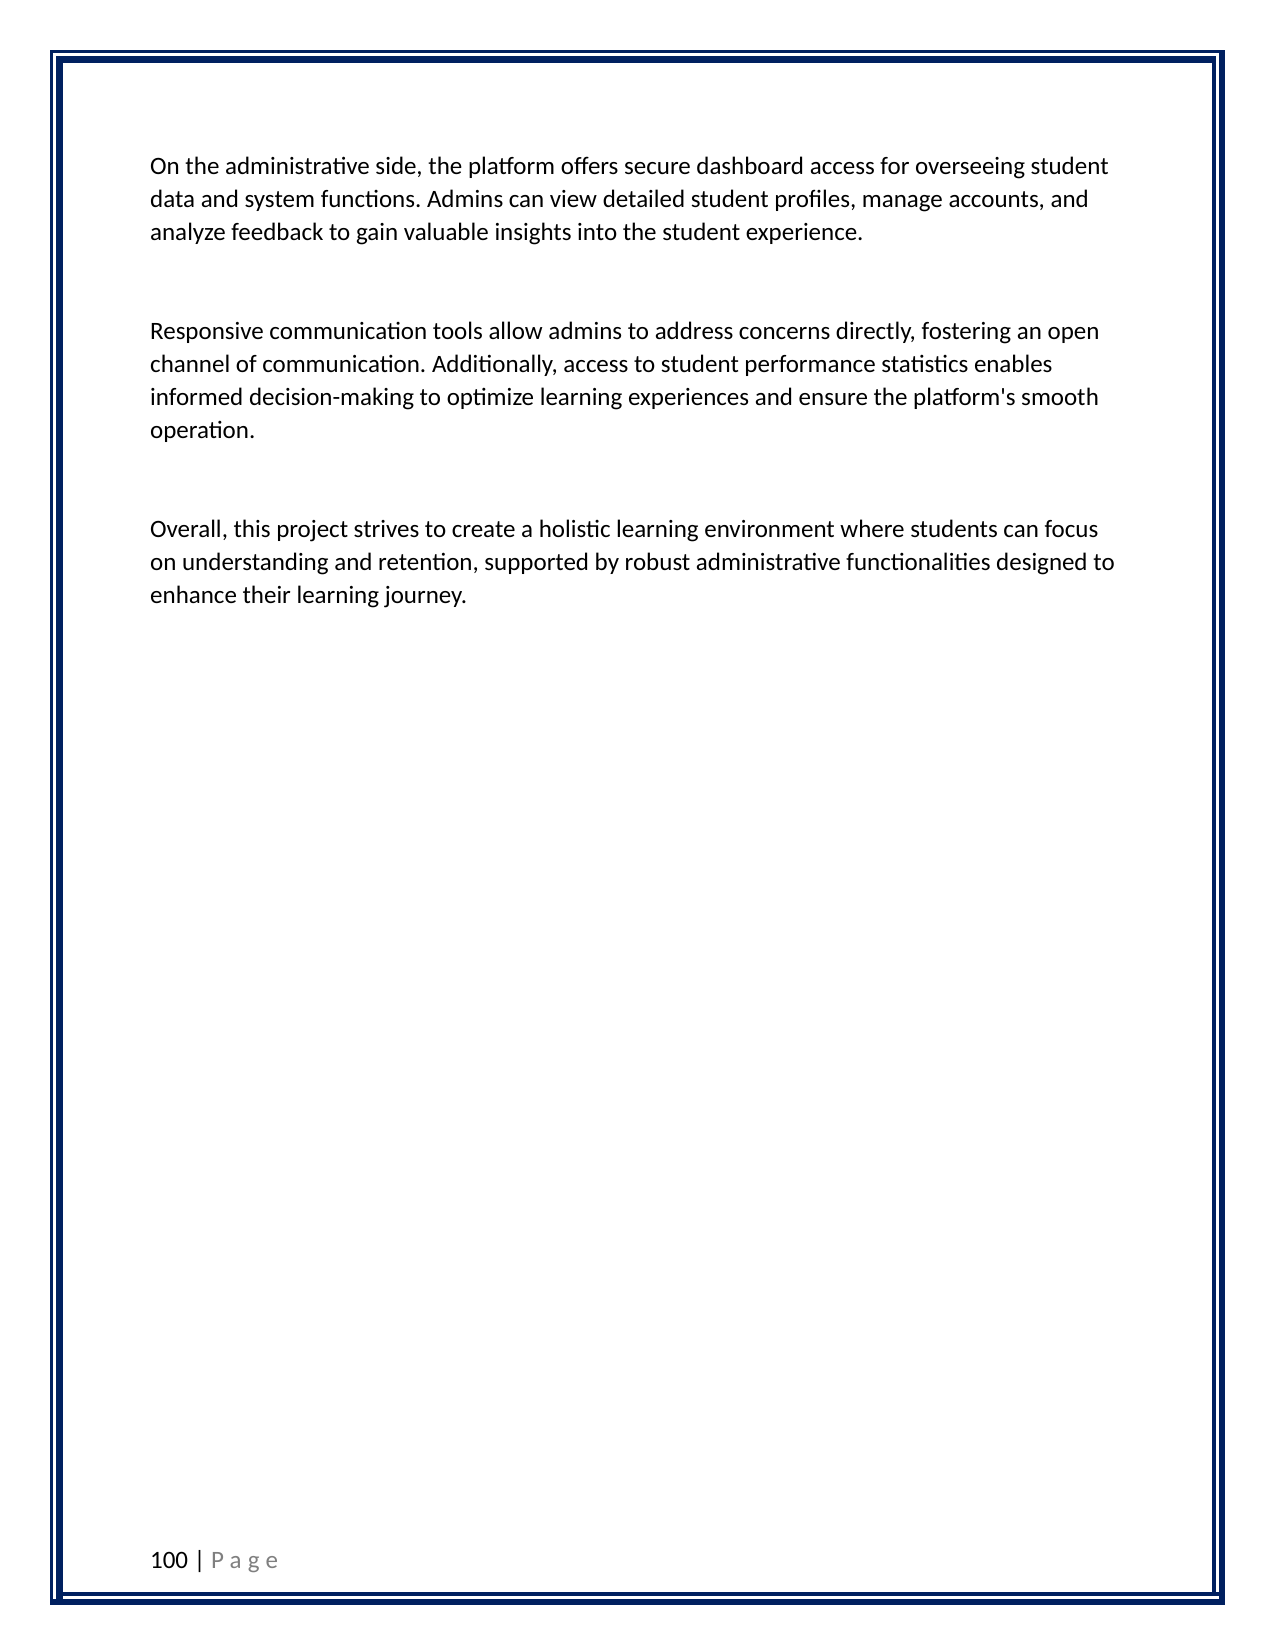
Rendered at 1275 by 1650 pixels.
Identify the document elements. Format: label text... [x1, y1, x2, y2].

text Responsive communication tools allow admins to address concerns directly, fostering an open channel of communication. Additionally, access to student performance statistics enables informed decision-making to optimize learning experiences and ensure the platform's smooth operation. [150, 315, 1125, 444]
text Overall, this project strives to create a holistic learning environment where students can focus on understanding and retention, supported by robust administrative functionalities designed to enhance their learning journey. [150, 513, 1125, 609]
text On the administrative side, the platform offers secure dashboard access for overseeing student data and system functions. Admins can view detailed student profiles, manage accounts, and analyze feedback to gain valuable insights into the student experience. [150, 150, 1125, 246]
